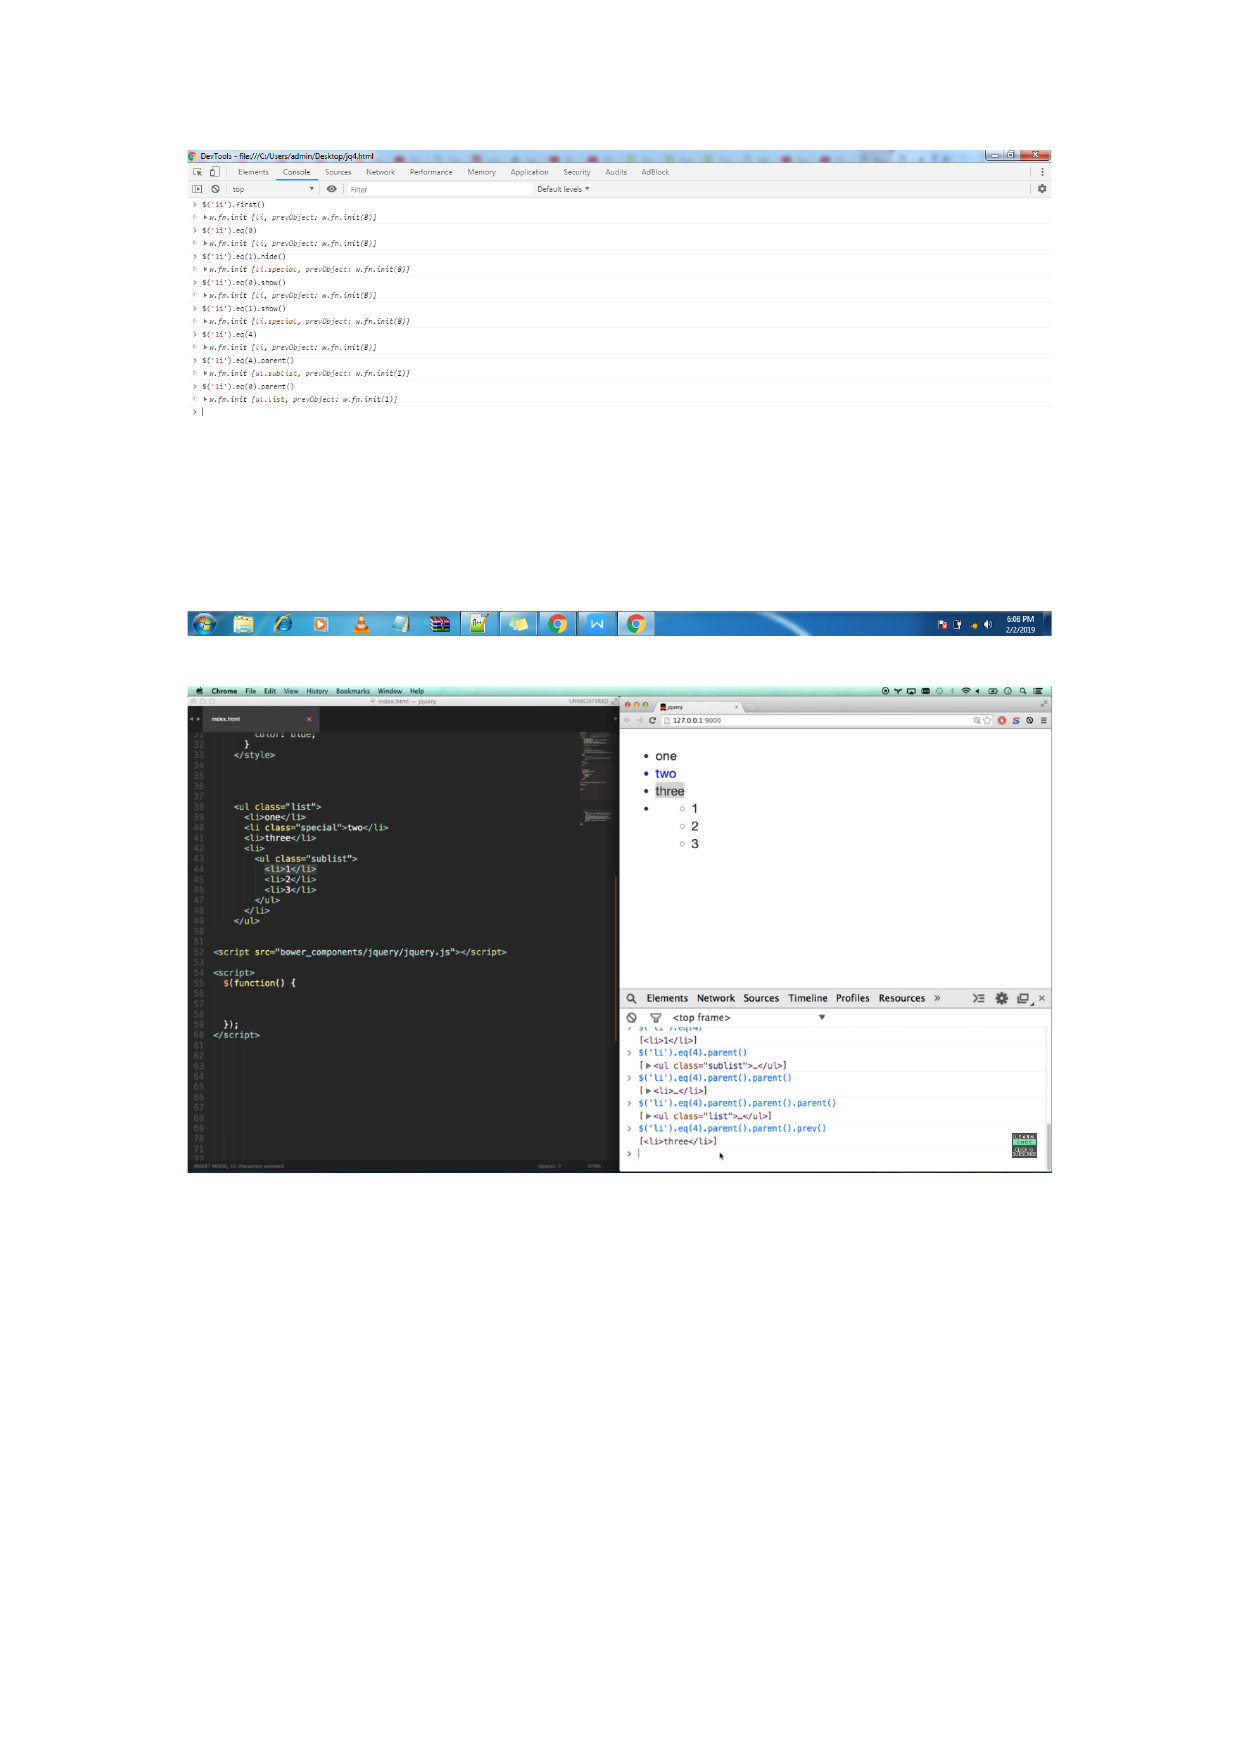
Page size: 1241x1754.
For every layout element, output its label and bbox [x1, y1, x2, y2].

picture [187, 150, 1052, 636]
picture [187, 686, 1052, 1173]
